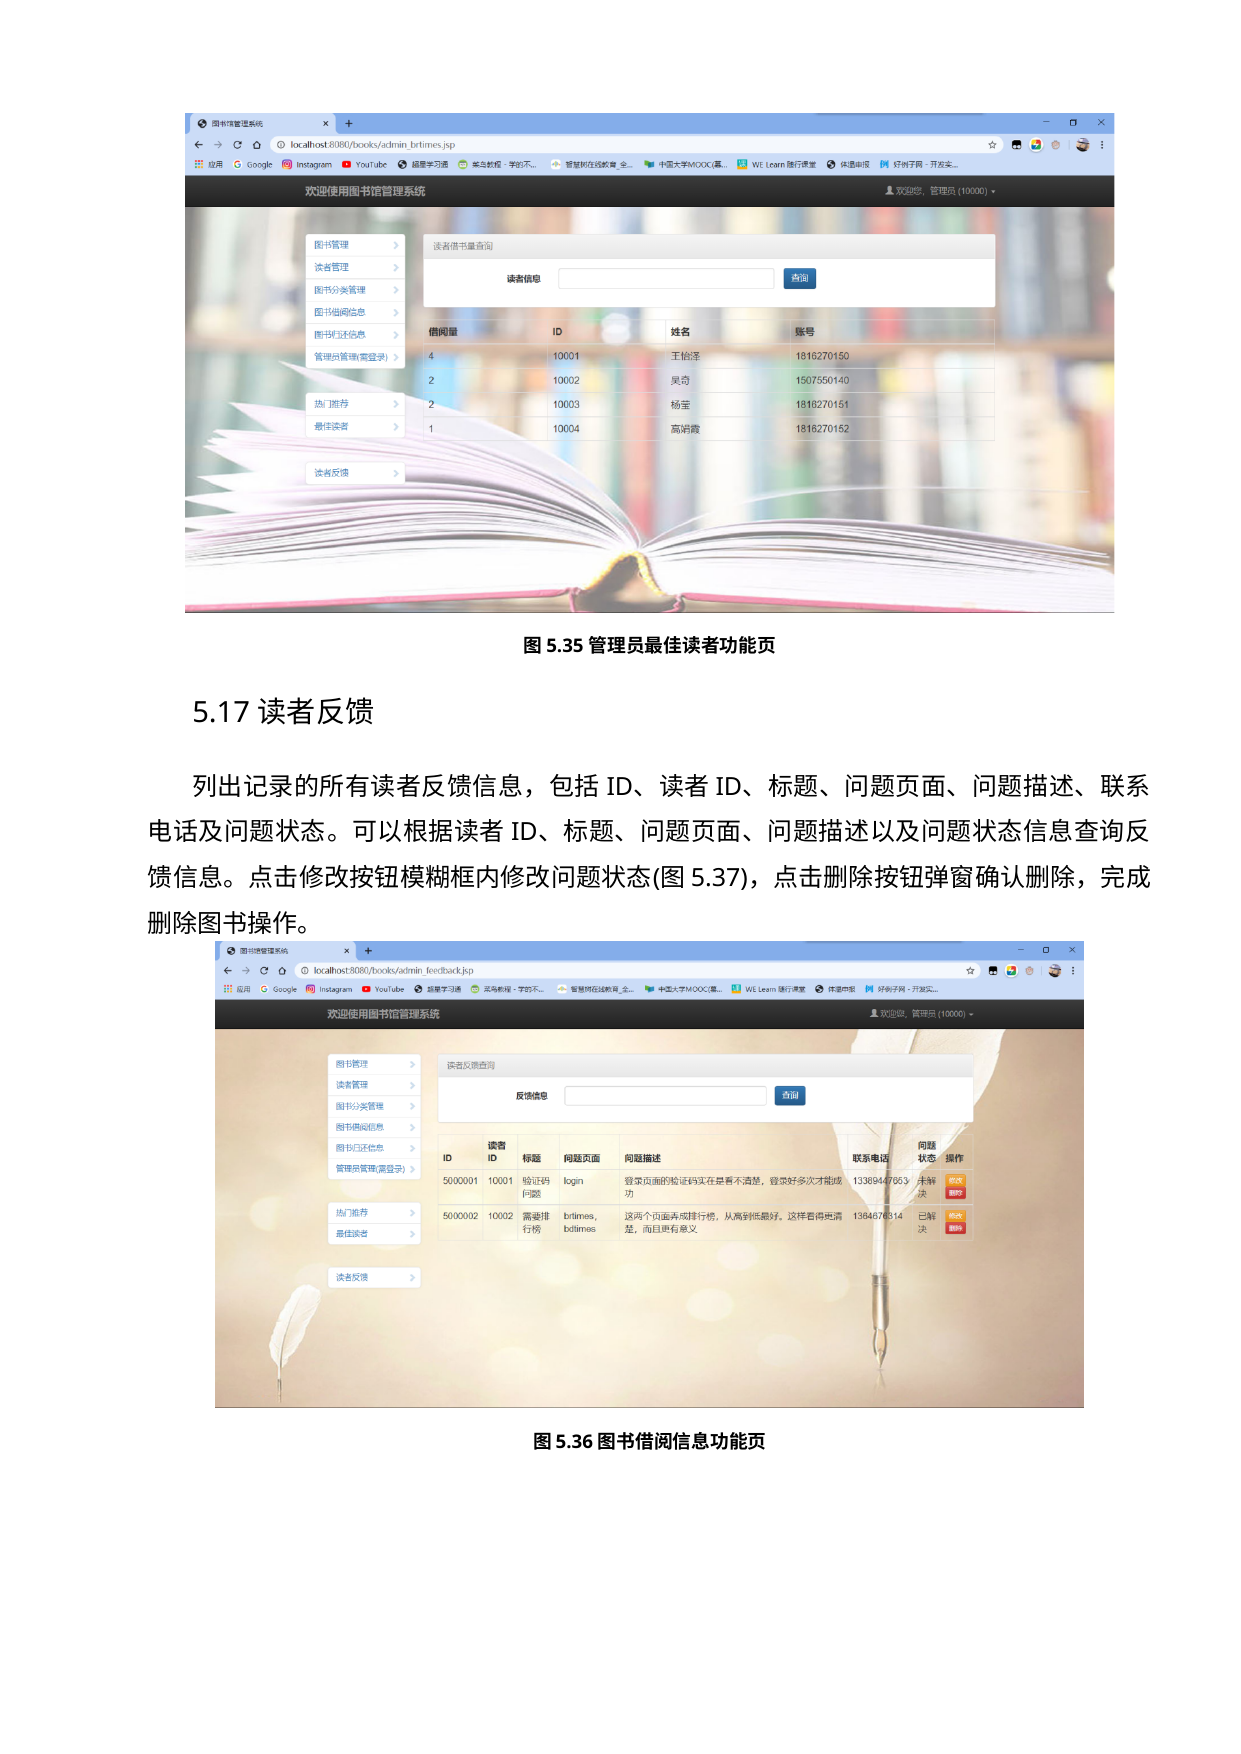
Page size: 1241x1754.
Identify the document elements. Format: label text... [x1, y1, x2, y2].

picture [185, 113, 1115, 613]
text 图5.36 图书借阅信息功能页 [148, 1408, 1152, 1453]
text 5.17 读者反馈 [192, 685, 1152, 731]
text 图5.35 管理员最佳读者功能页 [148, 612, 1152, 658]
picture [215, 941, 1084, 1408]
text 列出记录的所有读者反馈信息，包括ID、读者ID、标题、问题页面、问题描述、联系电话及问题状态。可以根据读者ID、标题、问题页面、问题描述以及问题状态信息查询反馈信息。点击修改按钮模糊框内修改问题状态(图5.37)，点击删除按钮弹窗确认删除，完成删除图书操作。 [148, 758, 1152, 942]
